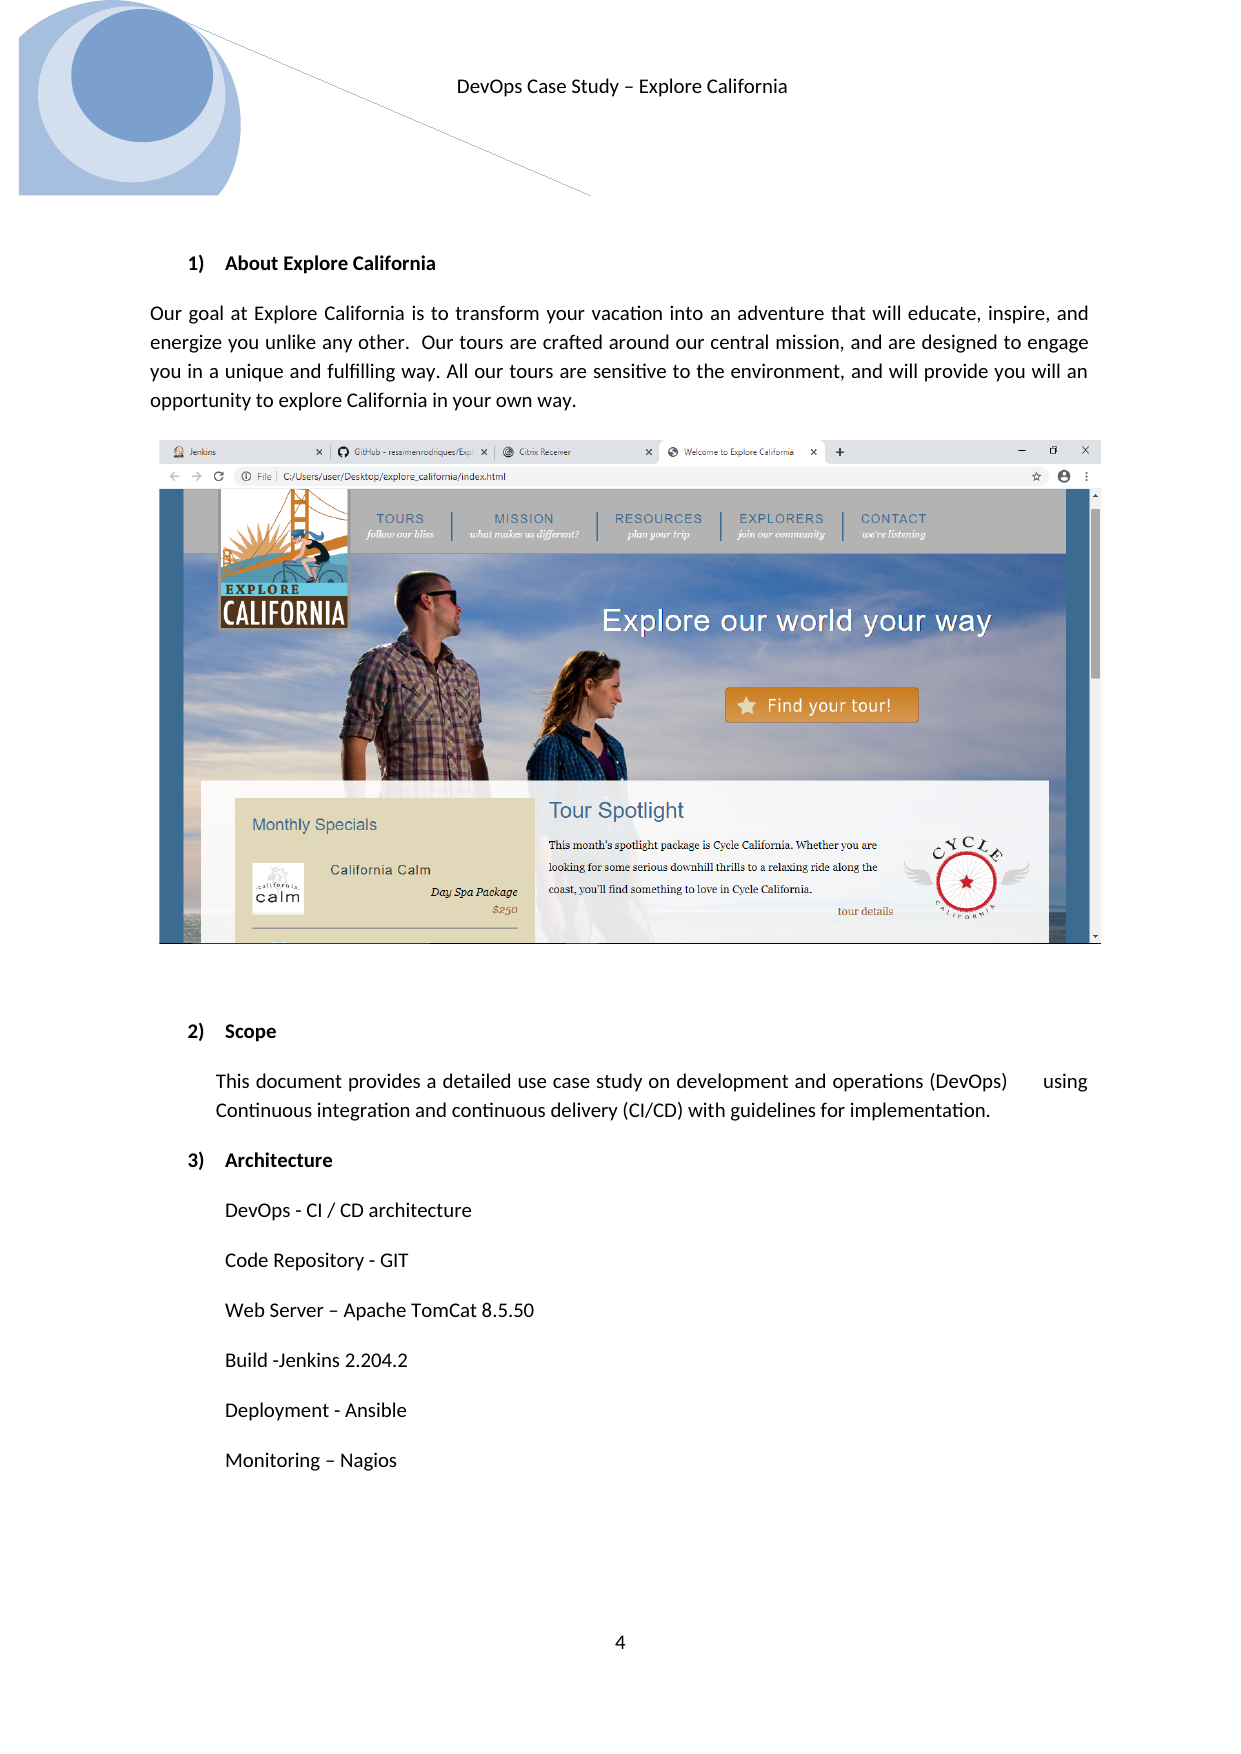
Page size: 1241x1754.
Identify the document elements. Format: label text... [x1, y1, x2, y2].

text DevOps - CI / CD architecture [150, 1197, 1090, 1223]
list Architecture [187, 1147, 1090, 1173]
text Web Server – Apache TomCat 8.5.50 [150, 1297, 1090, 1323]
picture [159, 440, 1101, 944]
text Monitoring – Nagios [150, 1447, 1090, 1473]
text Deployment - Ansible [150, 1397, 1090, 1423]
text Code Repository - GIT [150, 1247, 1090, 1273]
list Scope [187, 1018, 1090, 1044]
text Our goal at Explore California is to transform your vacation into an adventure that will educate, inspire, and energize you unlike any other. Our tours are crafted around our central mission, and are designed to engage you in a unique and fulfilling way. All our tours are sensitive to the environment, and will provide you will an opportunity to explore California in your own way. [150, 300, 1090, 413]
text This document provides a detailed use case study on development and operations (DevOps) using Continuous integration and continuous delivery (CI/CD) with guidelines for implementation. [216, 1068, 1090, 1123]
list About Explore California [187, 250, 1090, 275]
text Build -Jenkins 2.204.2 [150, 1347, 1090, 1373]
